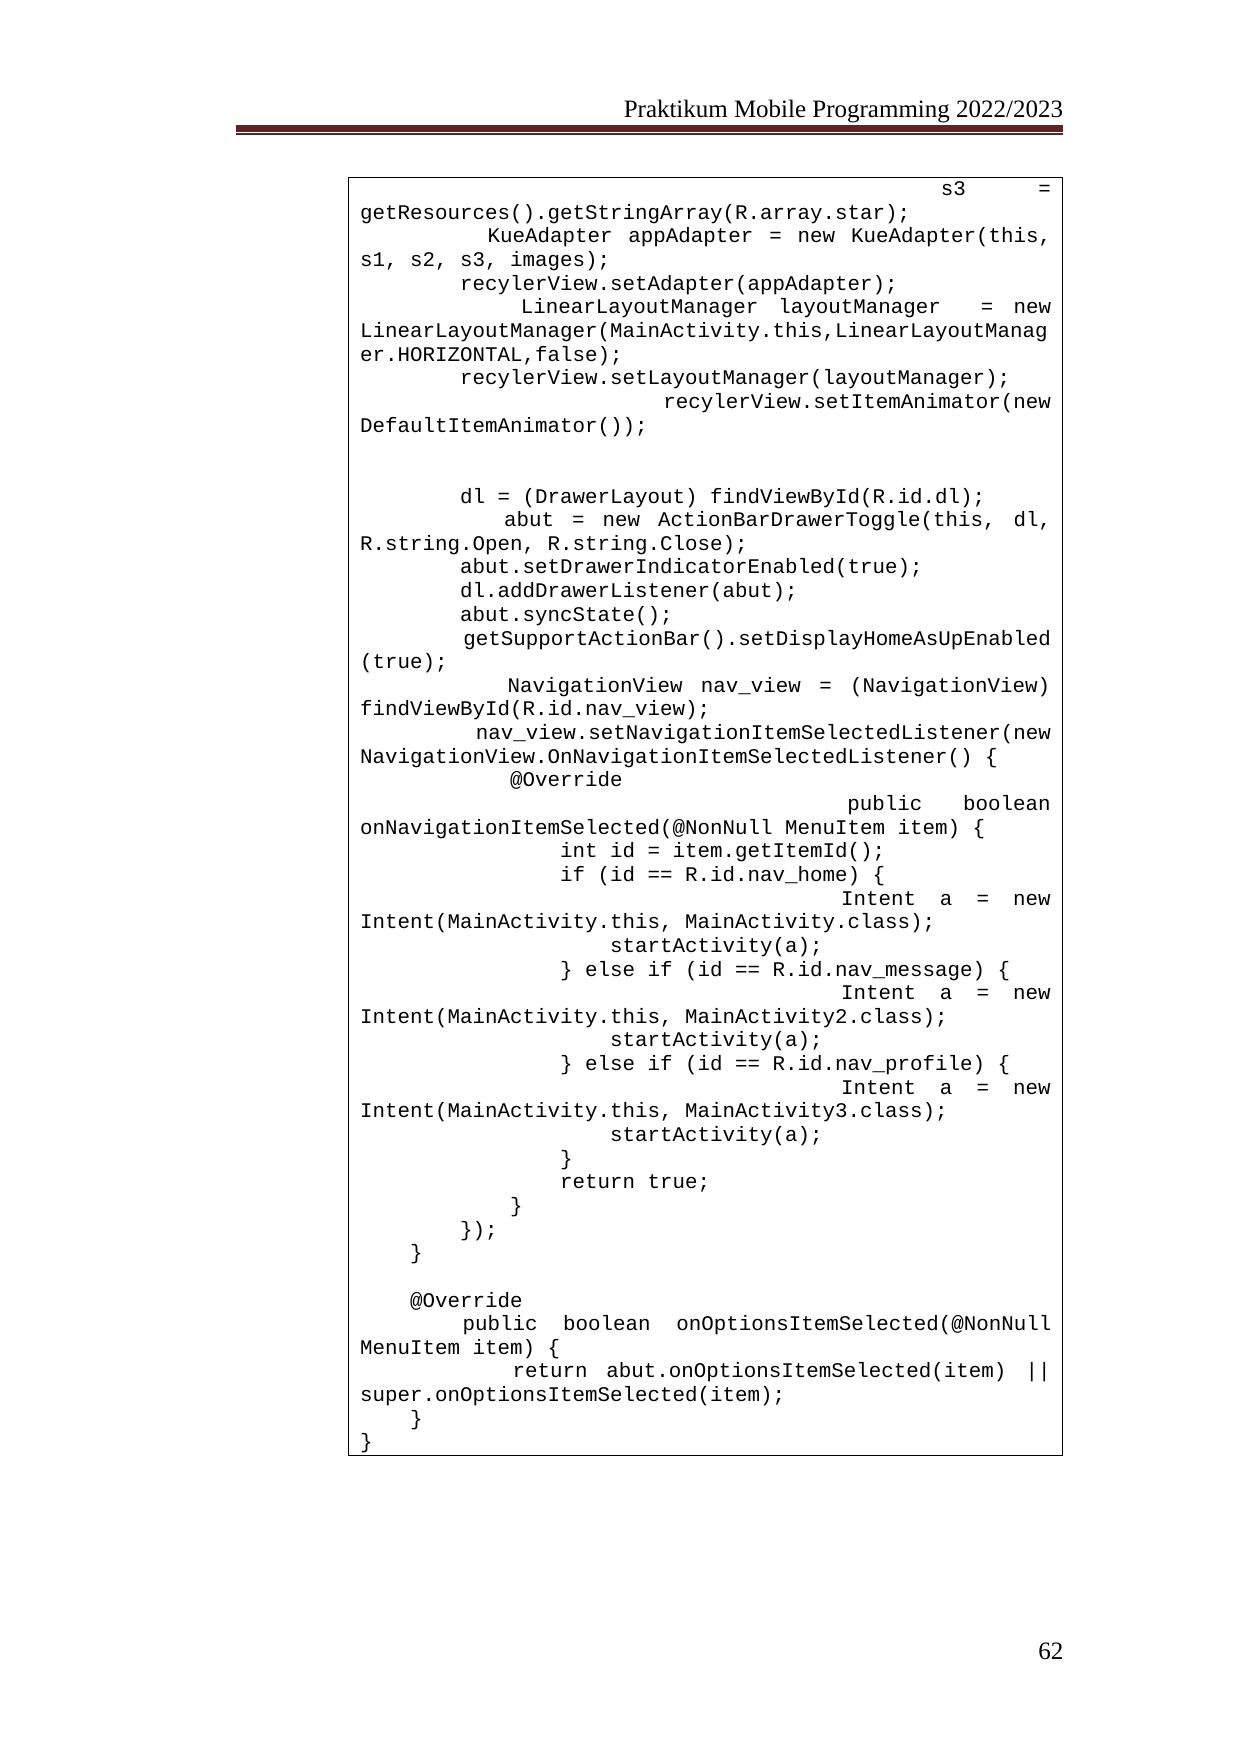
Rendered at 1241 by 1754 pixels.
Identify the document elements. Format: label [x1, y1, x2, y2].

table_header [349, 178, 1062, 1455]
